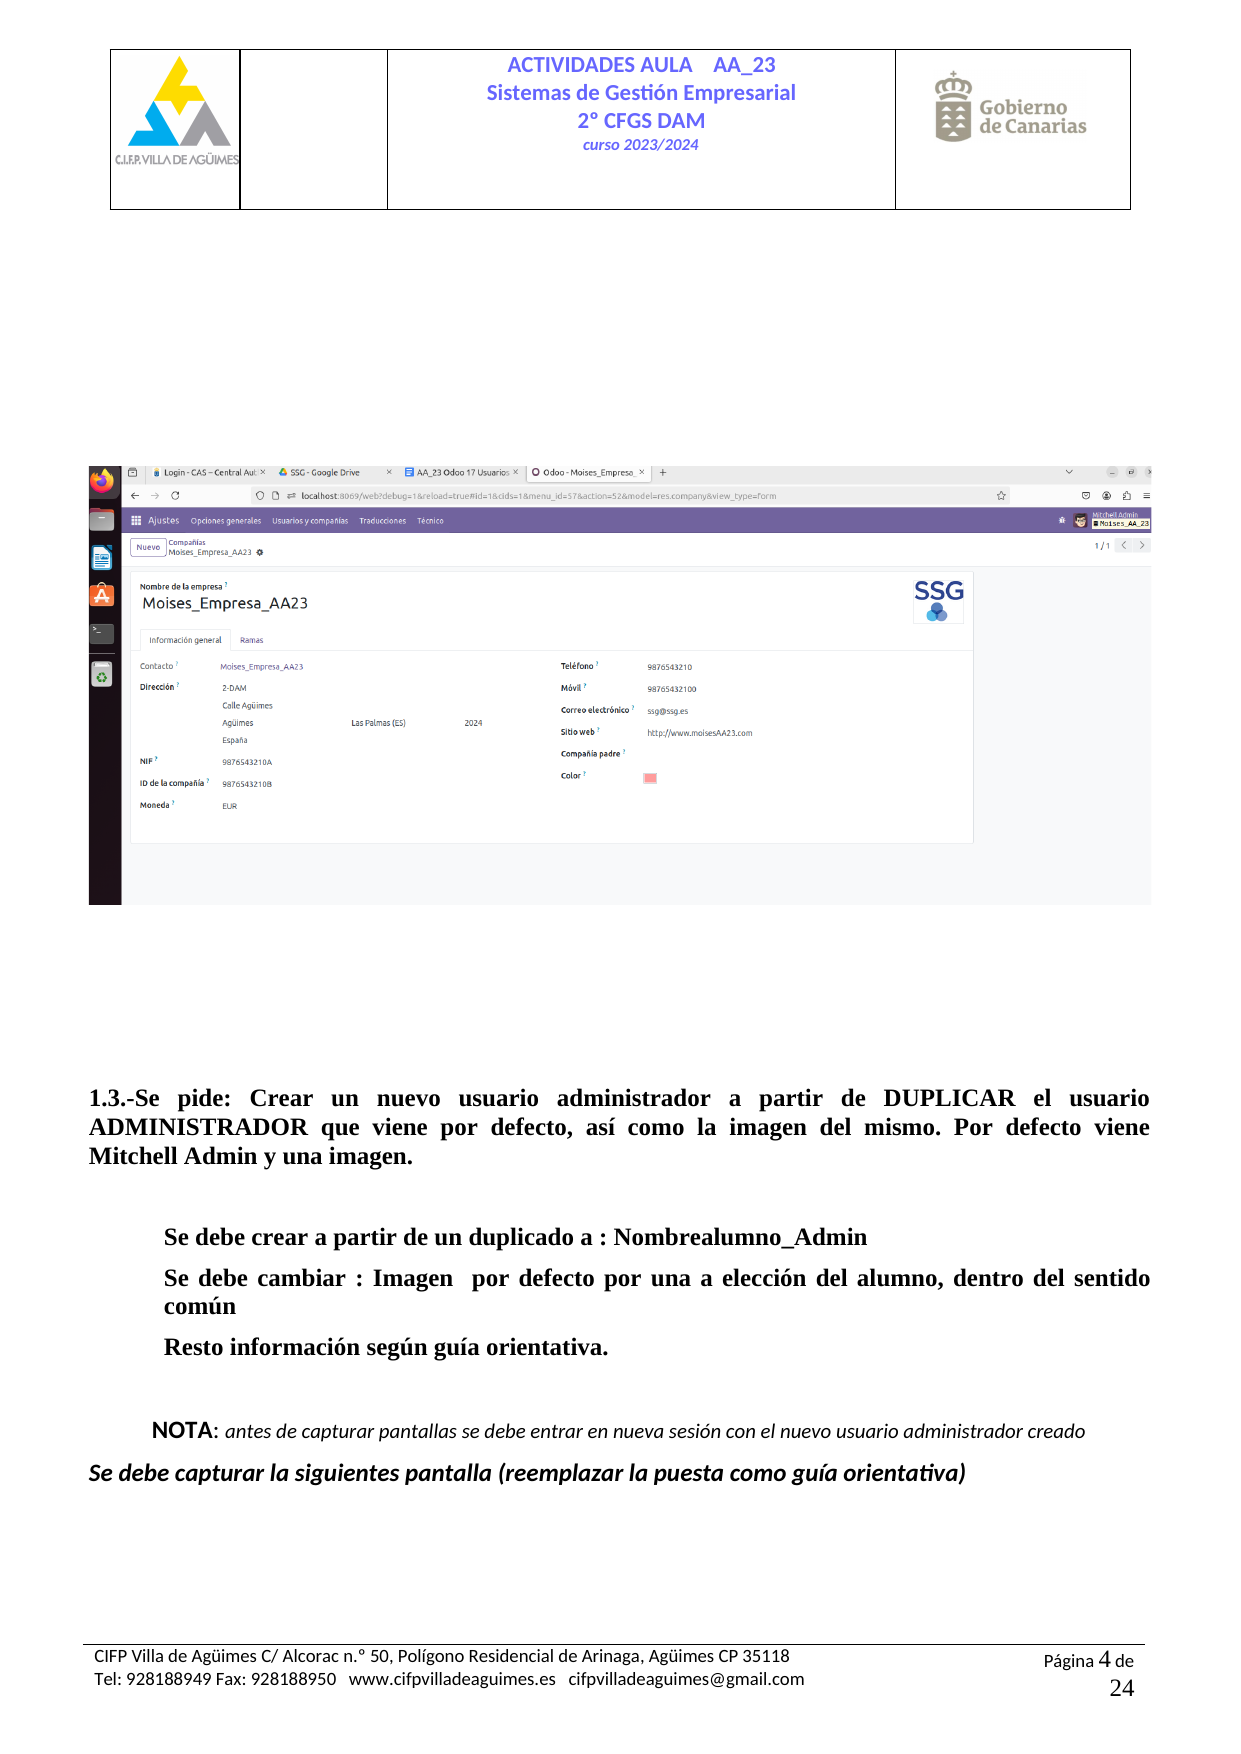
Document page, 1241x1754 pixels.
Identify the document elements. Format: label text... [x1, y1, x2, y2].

list Se debe crear a partir de un duplicado a : Nombrealumno_Admin [126, 1222, 1152, 1251]
text 1.3.-Se pide: Crear un nuevo usuario administrador a partir de DUPLICAR el usuario ADMINISTRADOR que viene por defecto, así como la imagen del mismo. Por defecto viene Mitchell Admin y una imagen. [89, 1083, 1152, 1170]
text NOTA: antes de capturar pantallas se debe entrar en nueva sesión con el nuevo usuario administrador creado [89, 1415, 1152, 1445]
list Resto información según guía orientativa. [126, 1332, 1152, 1361]
list Se debe cambiar : Imagen por defecto por una a elección del alumno, dentro del sentido común [126, 1263, 1152, 1320]
picture [88, 466, 1152, 905]
picture [932, 69, 1088, 143]
picture [115, 55, 239, 166]
text Se debe capturar la siguientes pantalla (reemplazar la puesta como guía orientativa) [89, 1457, 1152, 1487]
